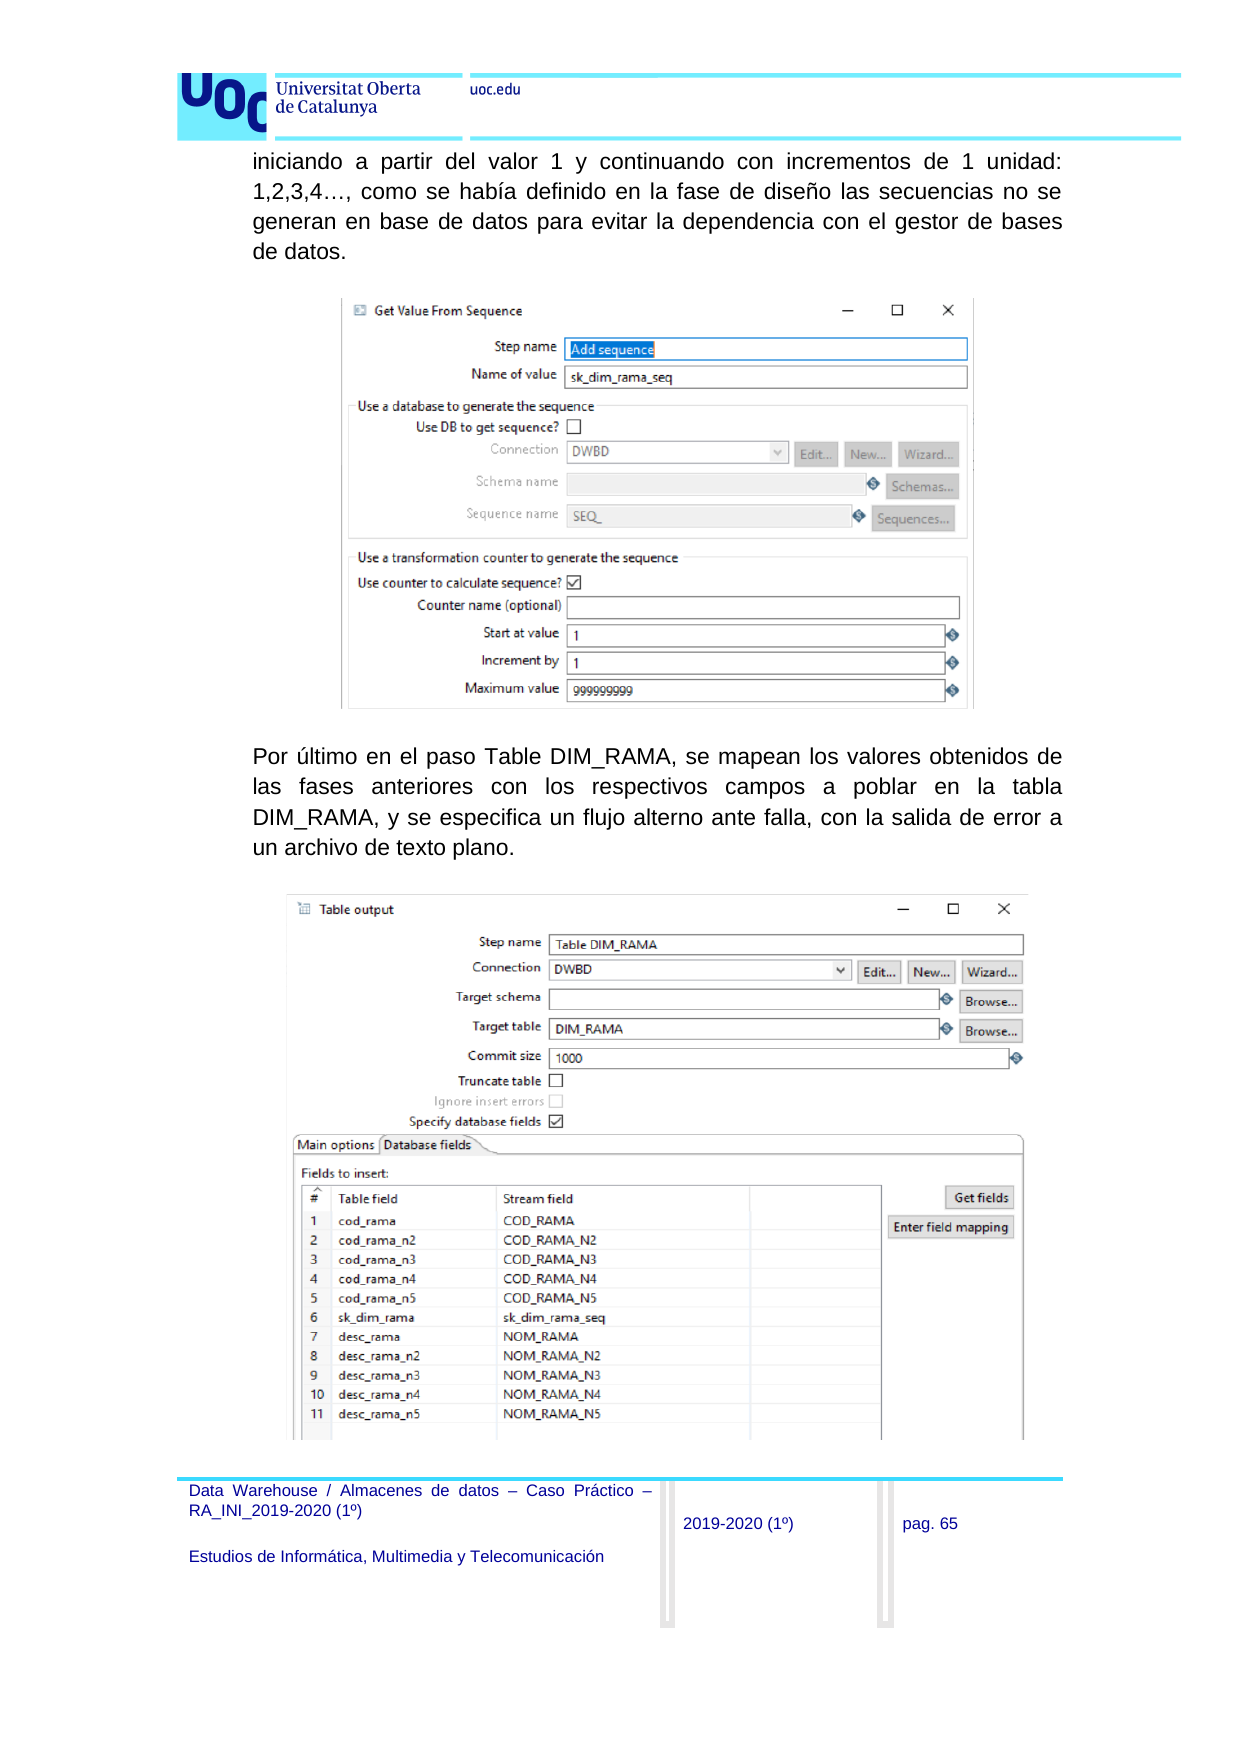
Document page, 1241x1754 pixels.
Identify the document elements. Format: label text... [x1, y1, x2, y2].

picture [341, 298, 974, 709]
picture [177, 73, 1182, 144]
picture [286, 894, 1029, 1440]
list Por último en el paso Table DIM_RAMA, se mapean los valores obtenidos de las fases anteriores con los respectivos campos a poblar en la tabla DIM_RAMA, y se especifica un flujo alterno ante falla, con la salida de error a un archivo de texto plano. [252, 743, 1063, 860]
